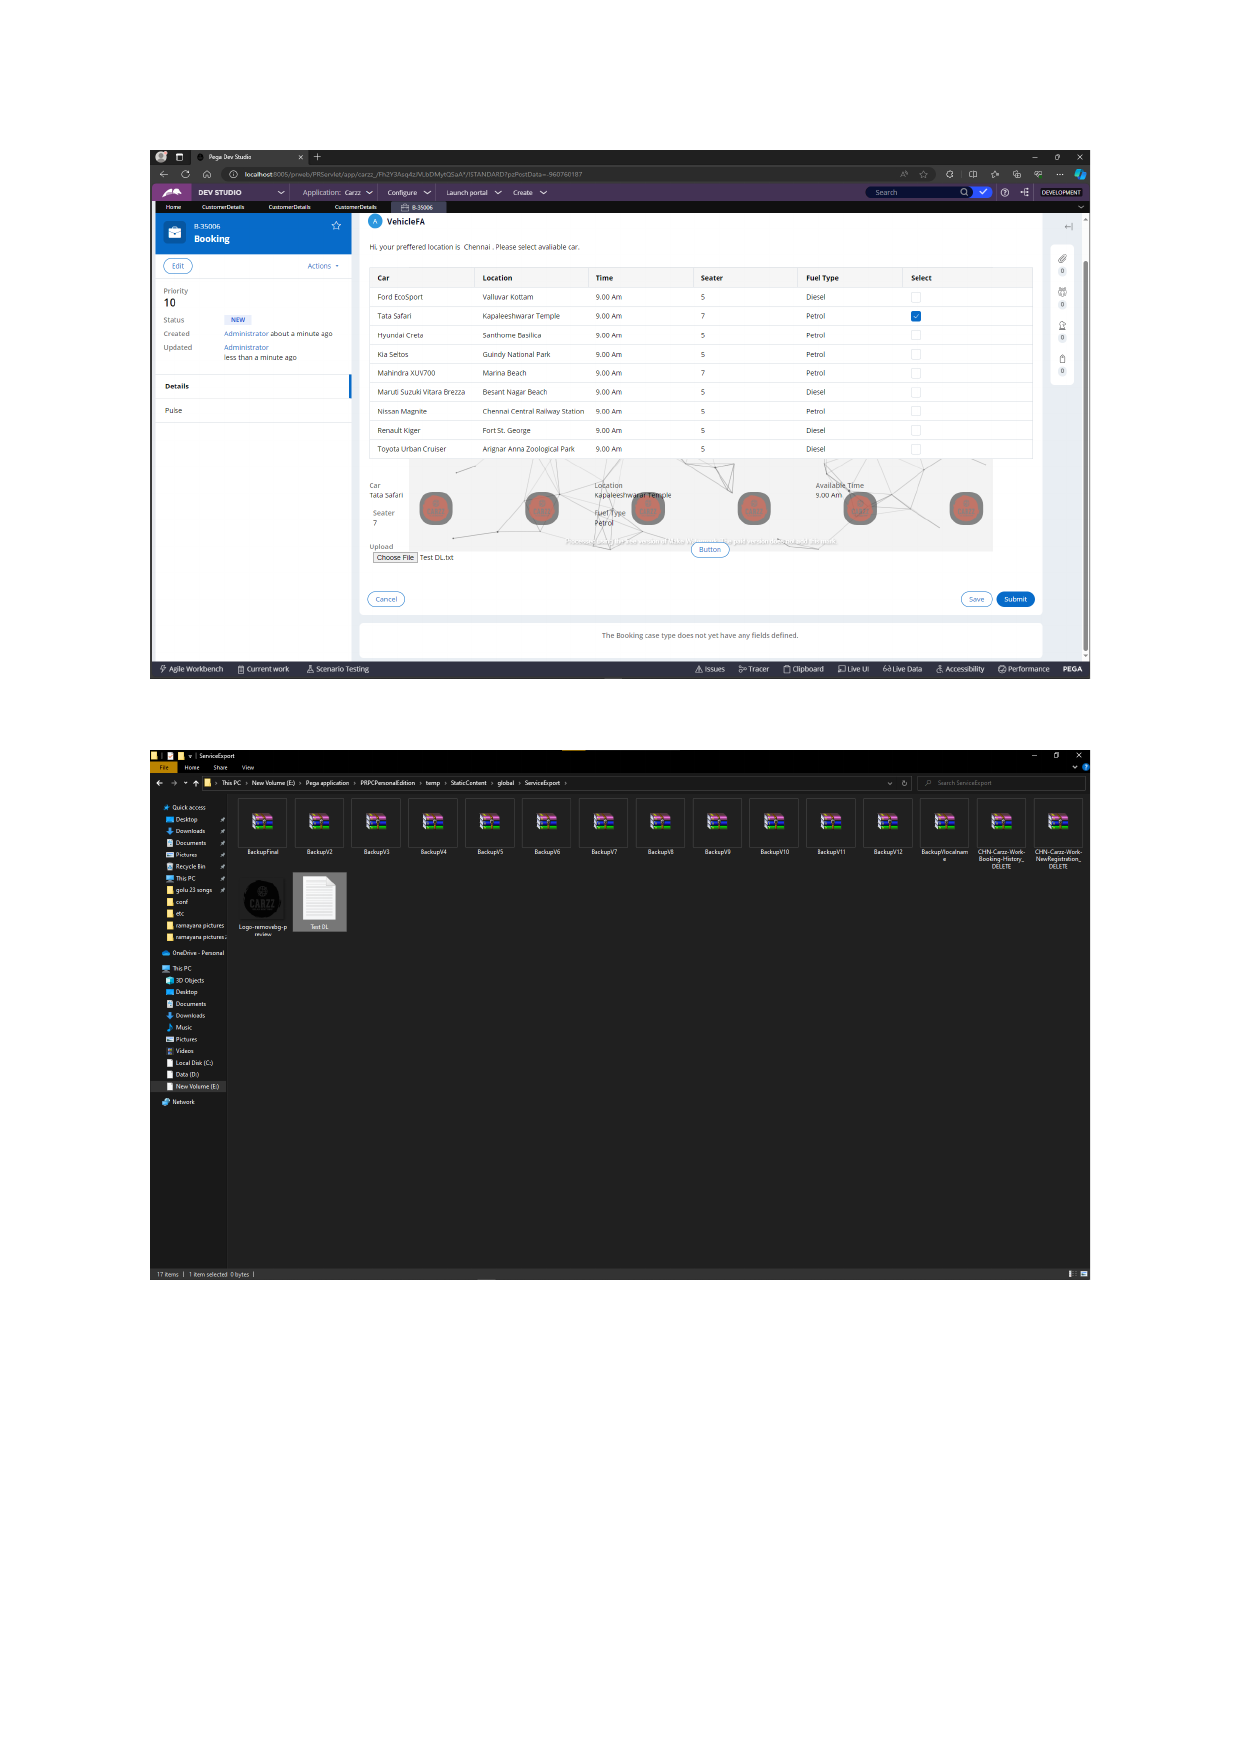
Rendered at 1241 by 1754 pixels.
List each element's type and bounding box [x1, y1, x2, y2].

picture [150, 150, 1091, 679]
picture [150, 750, 1091, 1280]
